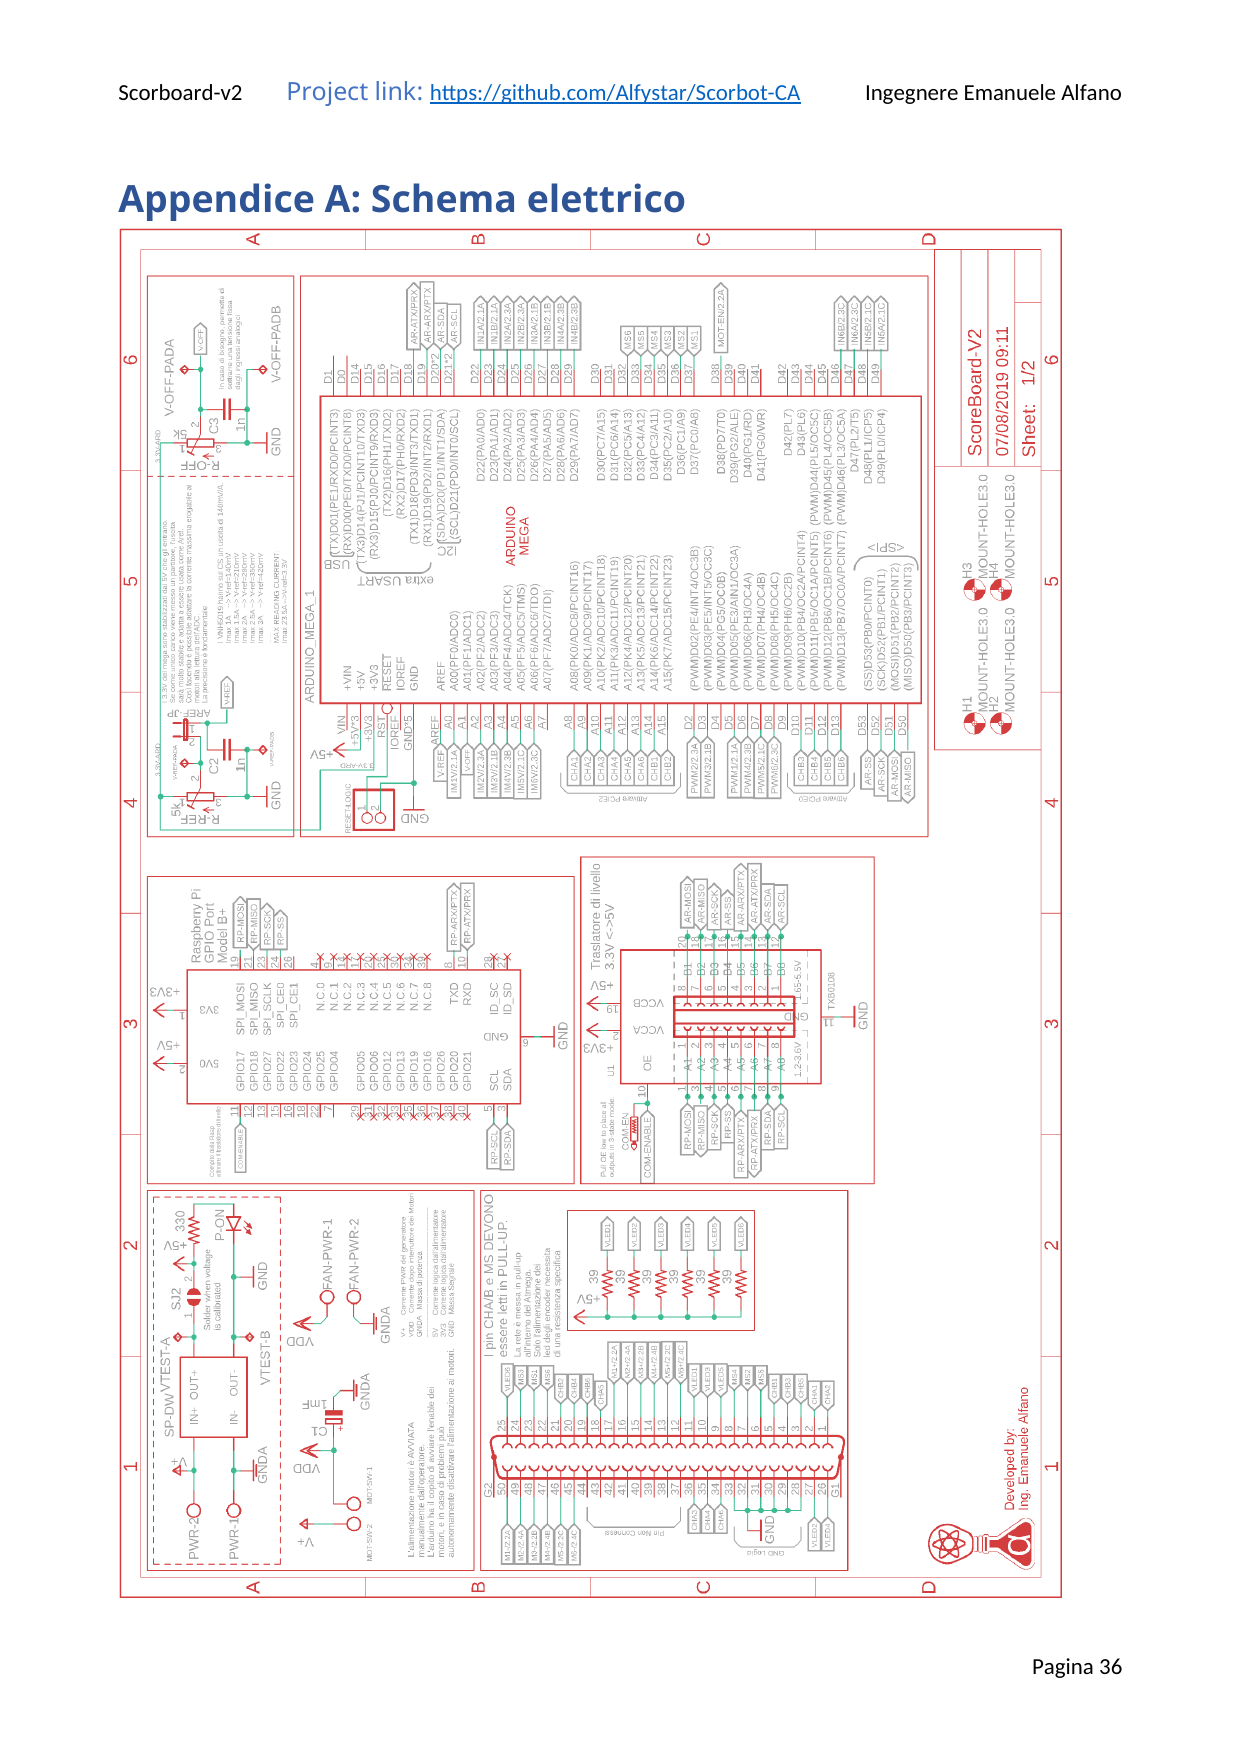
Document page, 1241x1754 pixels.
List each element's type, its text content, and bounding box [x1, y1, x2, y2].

subtitle Appendice A: Schema elettrico [118, 173, 1122, 224]
picture [120, 229, 1064, 1598]
